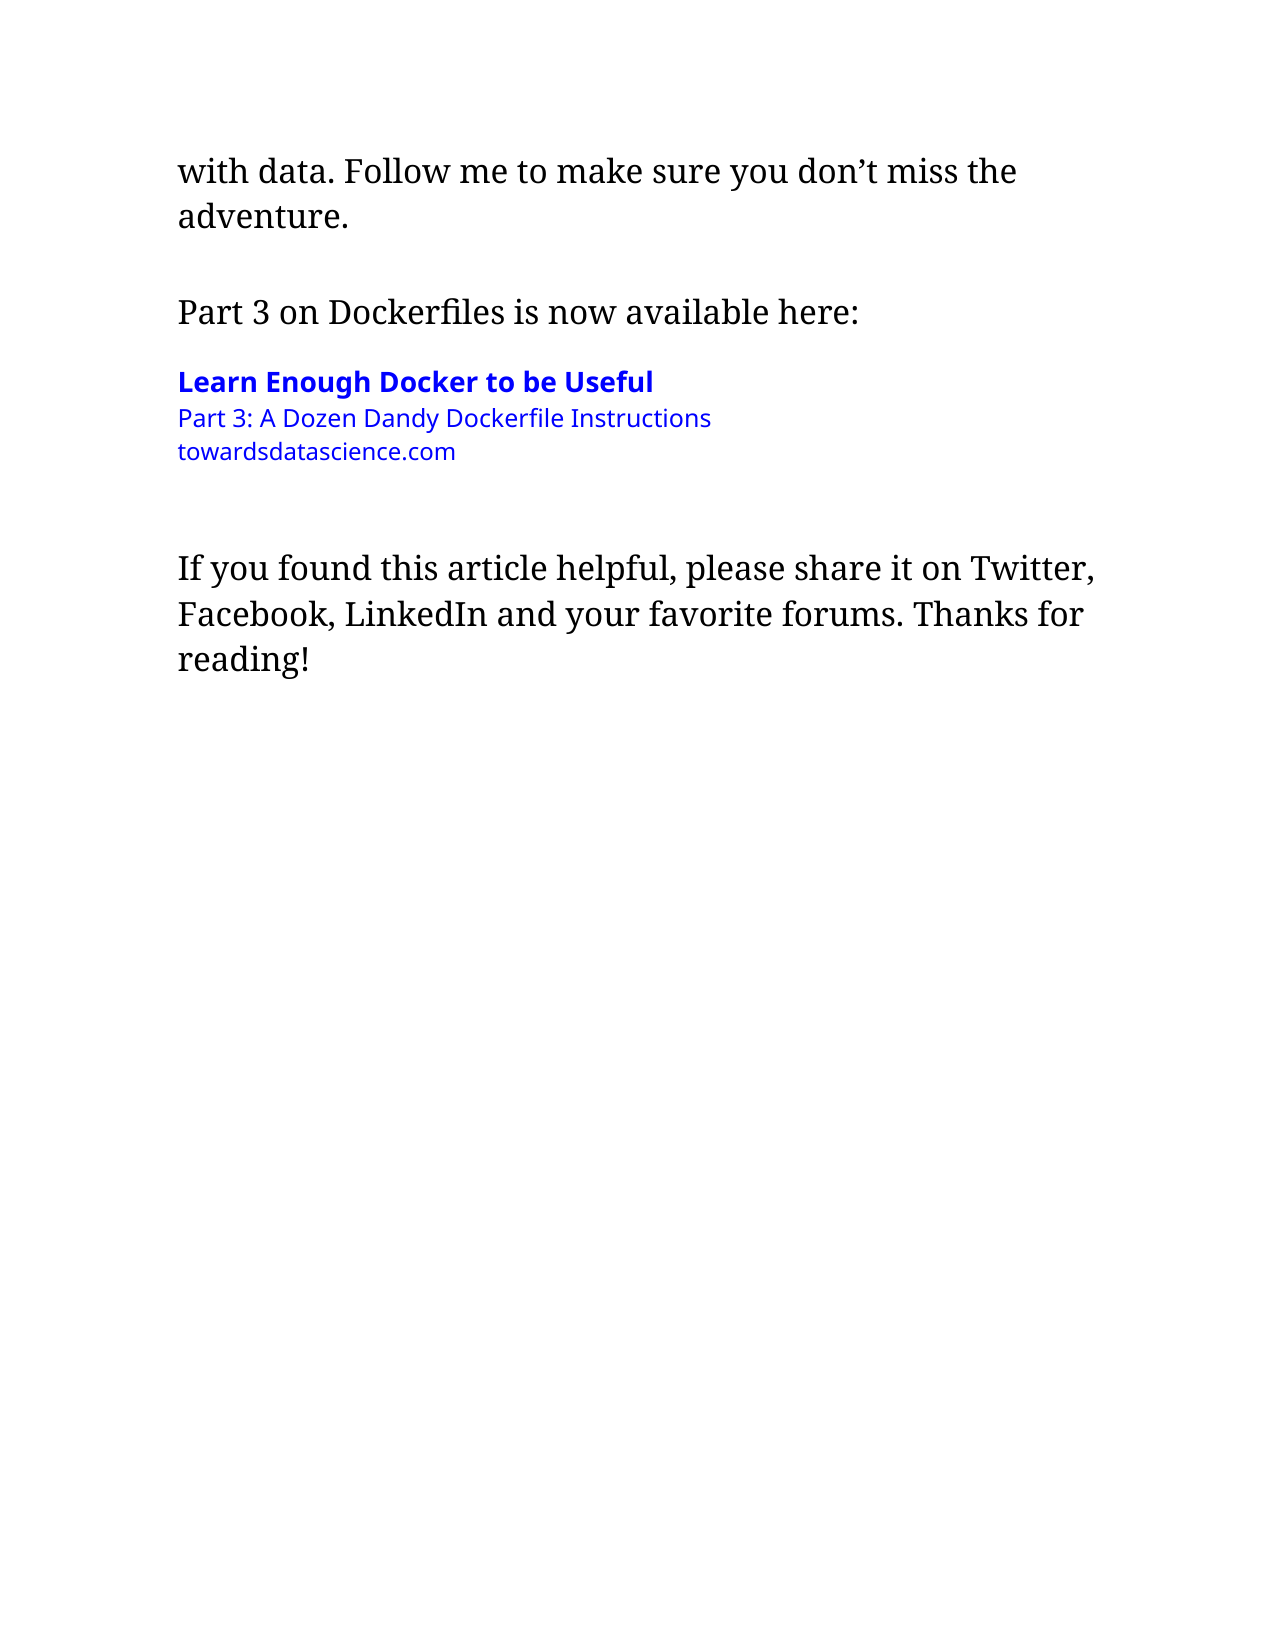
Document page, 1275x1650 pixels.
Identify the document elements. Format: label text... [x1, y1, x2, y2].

text Part 3: A Dozen Dandy Dockerfile Instructions [177, 400, 1098, 434]
text towardsdatascience.com [177, 434, 1098, 467]
text If you found this article helpful, please share it on Twitter, Facebook, LinkedIn and your favorite forums. Thanks for reading! [177, 545, 1098, 681]
text Learn Enough Docker to be Useful [177, 362, 1098, 400]
text Part 3 on Dockerfiles is now available here: [177, 288, 1098, 334]
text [177, 148, 1098, 238]
